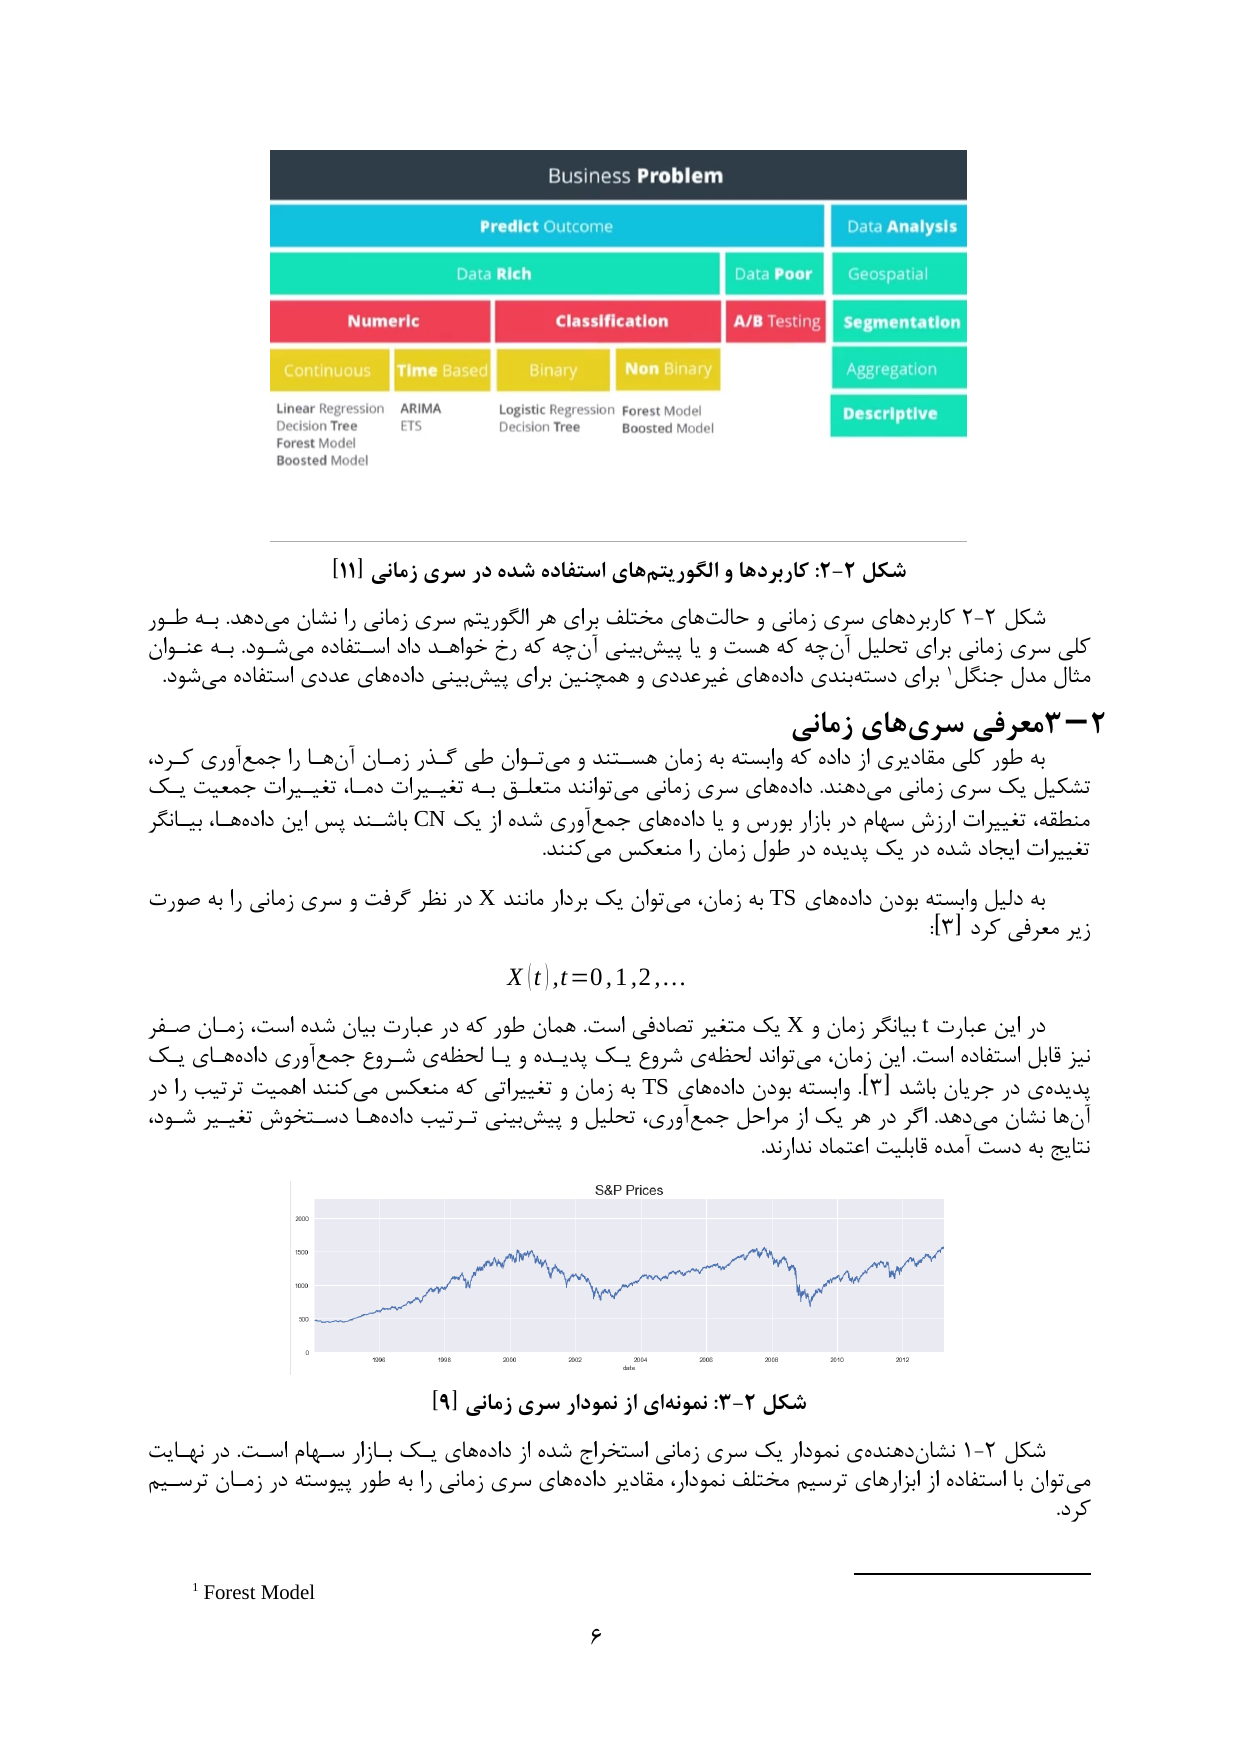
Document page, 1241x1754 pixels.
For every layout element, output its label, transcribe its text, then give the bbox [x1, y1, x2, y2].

text در این عبارت t بیانگر زمان و X یک متغیر تصادفی است. همان‌ طور که در عبارت بیان شده است، زمان صفر نیز قابل استفاده است. این زمان، می‌تواند لحظه‌ی شروع یک پدیده و یا لحظه‌ی شروع جمع‌آوری داده‌های یک پدیده‌ی در جریان باشد [۳]. وابسته بودن داده‌های TS به زمان و تغییراتی که منعکس می‌کنند اهمیت ترتیب را در آن‌ها نشان می‌دهد. اگر در هر یک از مراحل جمع‌آوری،‌ تحلیل و پیش‌بینی ترتیب داده‌ها دستخوش تغییر شود، نتایج به دست آمده قابلیت اعتماد ندارند. [147, 1011, 1090, 1162]
subtitle معرفی سری‌های زمانی [147, 711, 1043, 744]
picture [290, 1181, 947, 1375]
picture [270, 150, 967, 542]
text شکل ۲-۱ نشان‌دهنده‌ی نمودار یک سری زمانی استخراج شده از داده‌های یک بازار سهام است. در نهایت می‌توان با استفاده از ابزارهای ترسیم مختلف نمودار، مقادیر داده‌های سری زمانی را به طور پیوسته در زمان ترسیم کرد. [147, 1439, 1090, 1525]
text شکل ‏2-2: کاربردها و الگوریتم‌های استفاده شده در سری‌ زمانی [۱۱] [147, 561, 1090, 586]
text به دلیل وابسته بودن داده‌های TS به زمان، می‌توان یک بردار مانند X در نظر گرفت و سری زمانی را به صورت زیر معرفی کرد [۳]: [147, 883, 1090, 943]
text به طور کلی مقادیری از داده که وابسته به زمان هستند و می‌توان طی گذر زمان آن‌ها را جمع‌آوری کرد، تشکیل یک سری زمانی می‌دهند. داده‌های سری زمانی می‌توانند متعلق به تغییرات دما، تغییرات جمعیت یک منطقه، تغییرات ارزش سهام در بازار بورس و یا داده‌های جمع‌آوری شده از یک CN باشند پس این داده‌ها، بیانگر تغییرات ایجاد شده در یک پدیده در طول زمان را منعکس می‌کنند. [147, 747, 1090, 865]
text شکل ۲-۲ کاربردهای سری زمانی و حالت‌های مختلف برای هر الگوریتم سری زمانی را نشان می‌دهد. به طور کلی سری زمانی برای تحلیل آن‌چه که هست و یا پیش‌بینی آن‌چه که رخ خواهد داد استفاده می‌شود. به عنوان مثال مدل‌ جنگل برای دسته‌بندی داده‌های غیرعددی و همچنین برای پیش‌بینی داده‌های عددی استفاده می‌شود. [147, 607, 1090, 692]
text شکل ‏2-3: نمونه‌ای از نمودار سری زمانی [۹] [147, 1393, 1090, 1418]
